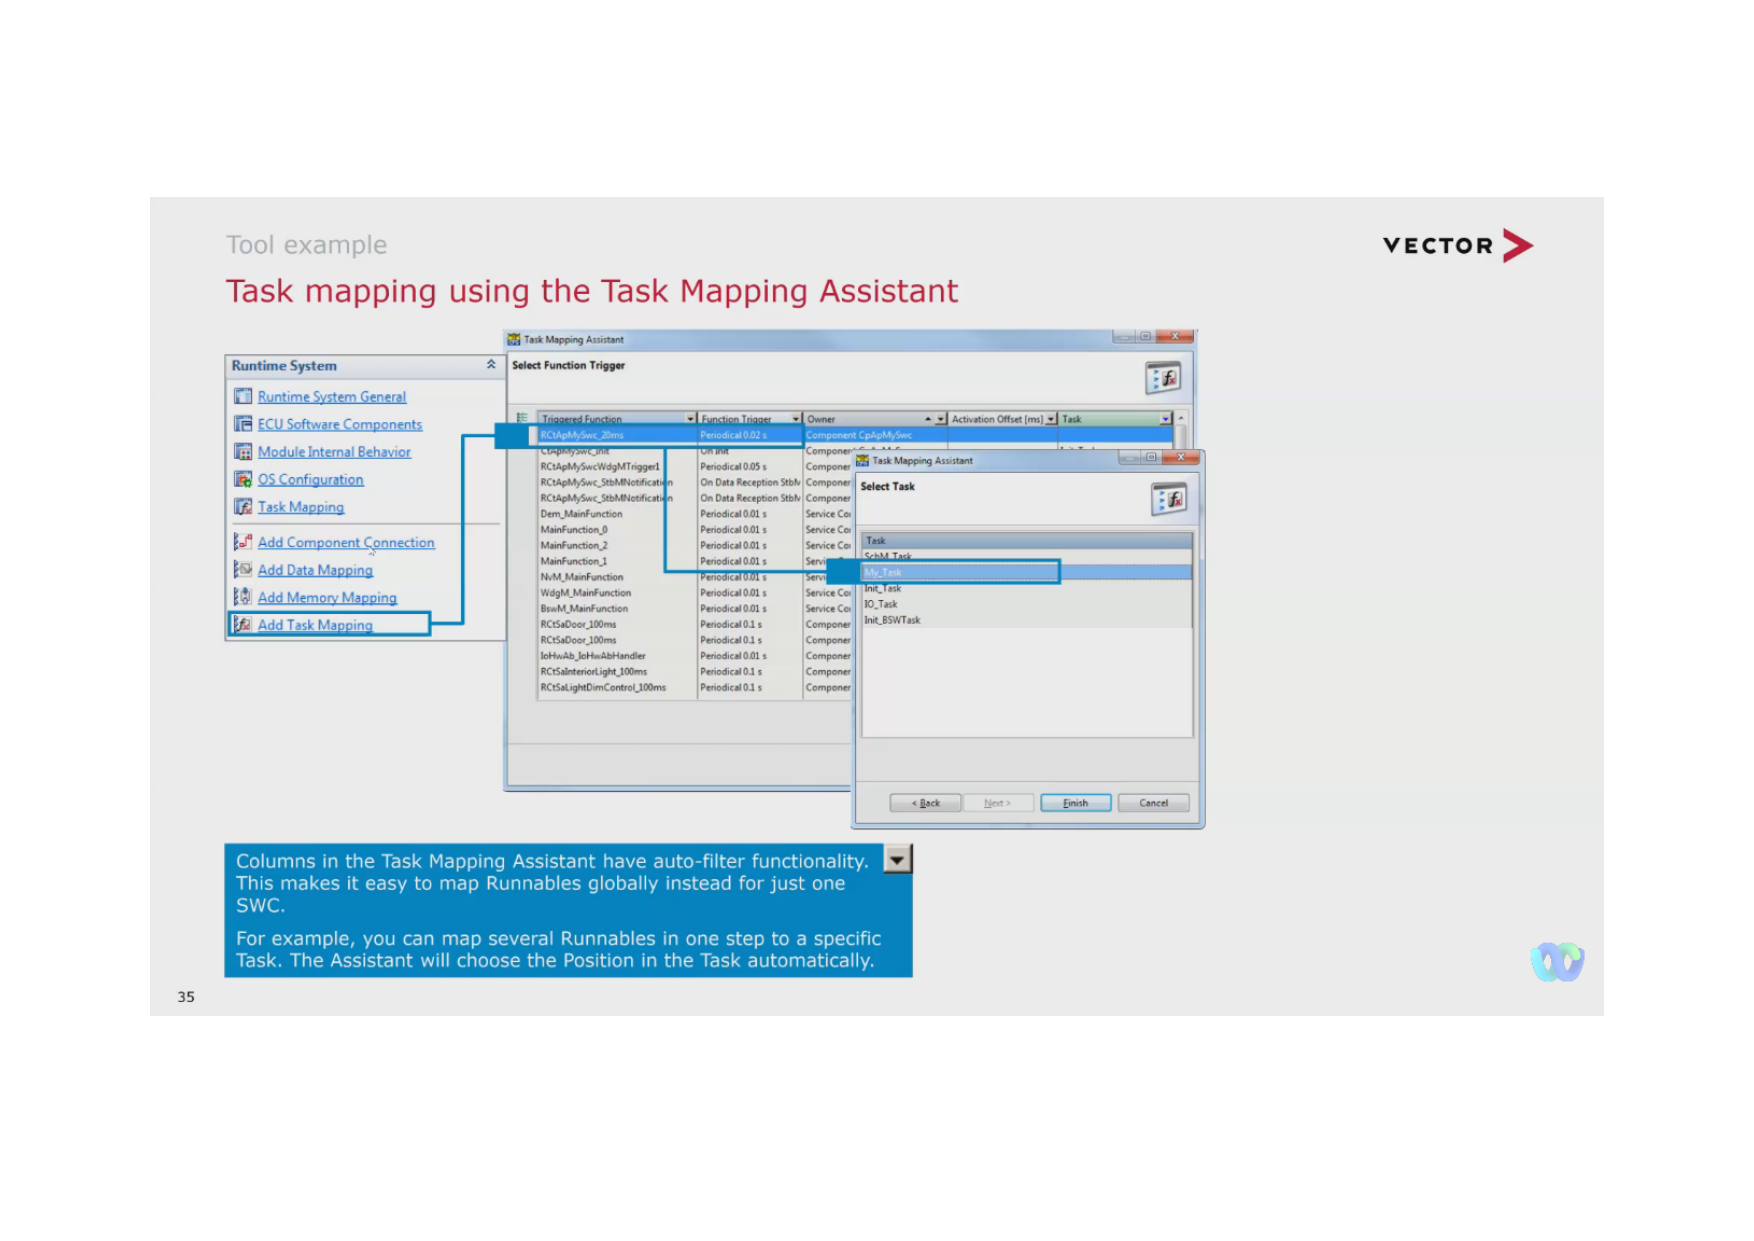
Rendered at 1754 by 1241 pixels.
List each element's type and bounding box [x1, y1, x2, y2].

picture [150, 197, 1604, 1016]
